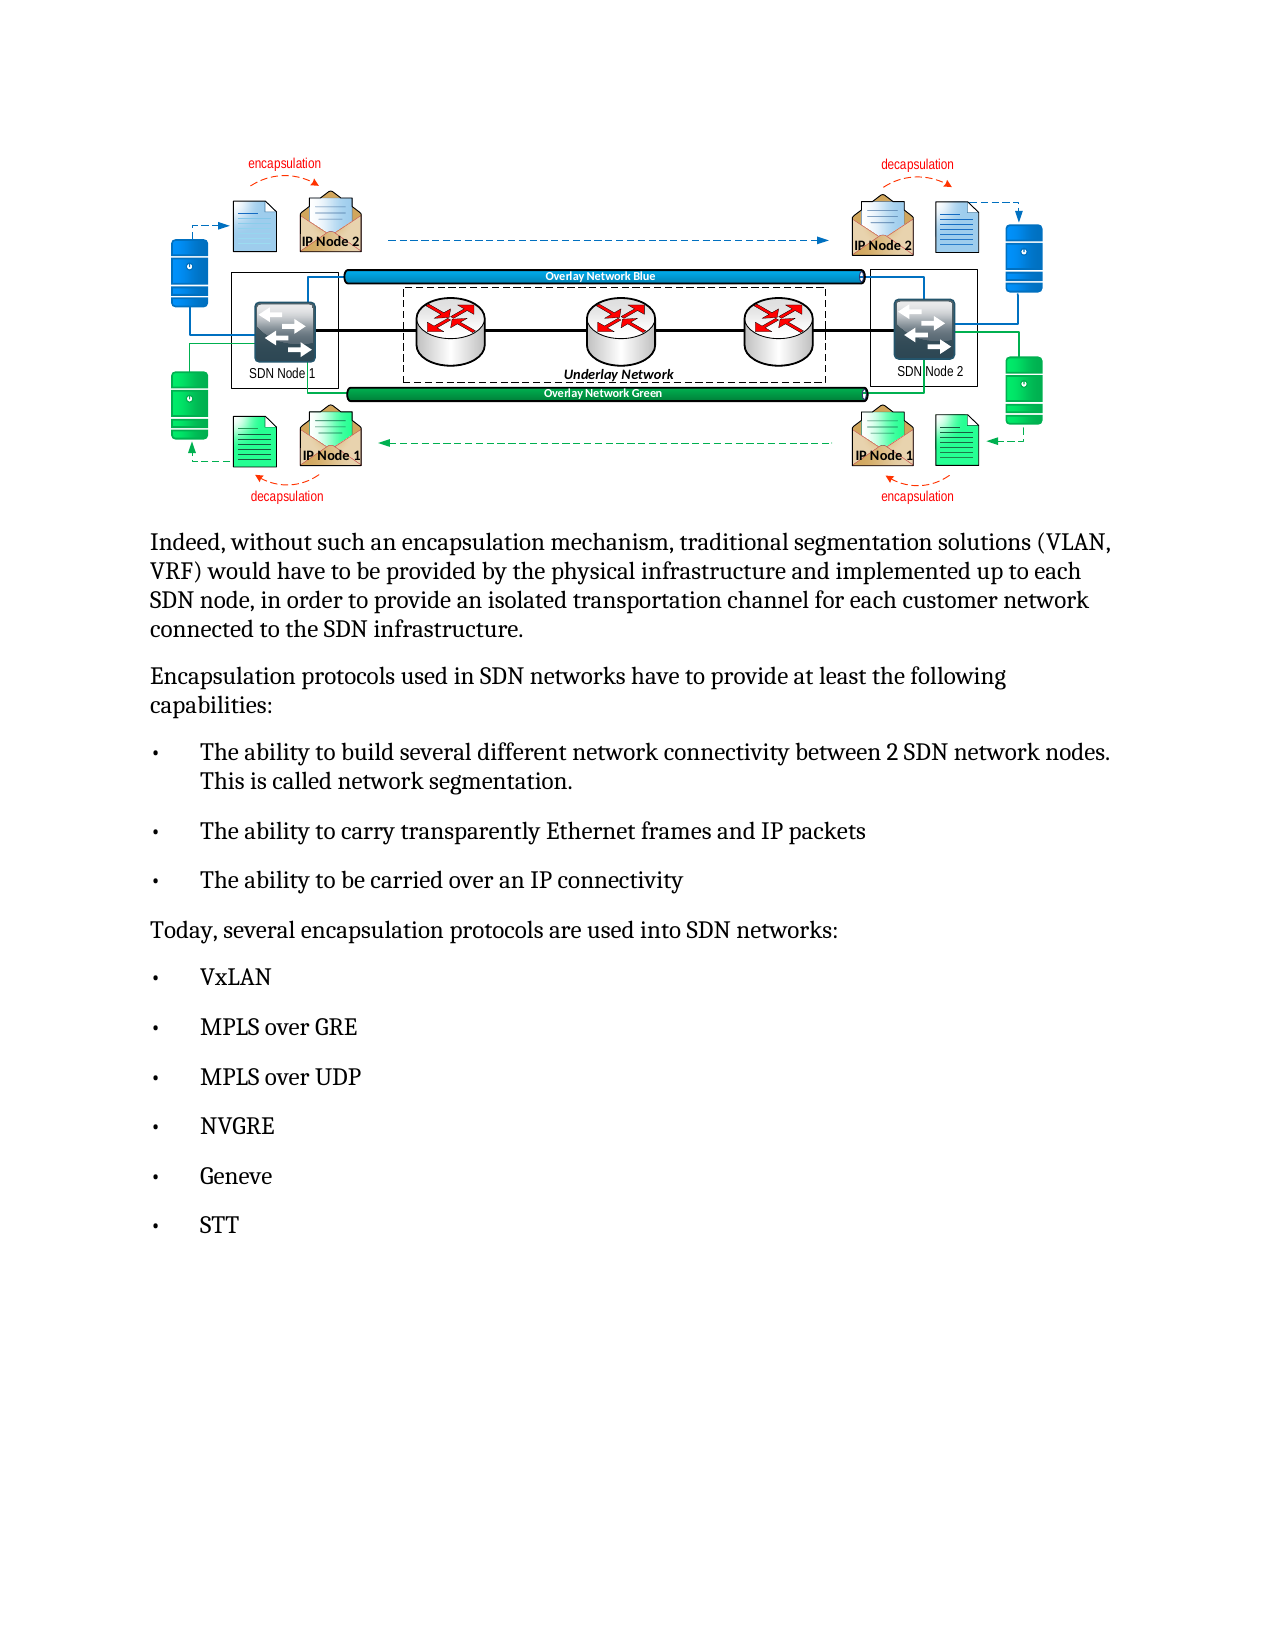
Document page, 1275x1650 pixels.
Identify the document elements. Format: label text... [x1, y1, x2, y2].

list MPLS over UDP [150, 1062, 1125, 1091]
list NVGRE [150, 1112, 1125, 1141]
list The ability to be carried over an IP connectivity [150, 866, 1125, 895]
text Indeed, without such an encapsulation mechanism, traditional segmentation solutions (VLAN, VRF) would have to be provided by the physical infrastructure and implemented up to each SDN node, in order to provide an isolated transportation channel for each customer network connected to the SDN infrastructure. [150, 528, 1125, 643]
text Today, several encapsulation protocols are used into SDN networks: [150, 916, 1125, 944]
list Geneve [150, 1162, 1125, 1190]
text Encapsulation protocols used in SDN networks have to provide at least the following capabilities: [150, 662, 1125, 719]
list The ability to carry transparently Ethernet frames and IP packets [150, 817, 1125, 845]
list The ability to build several different network connectivity between 2 SDN network nodes. This is called network segmentation. [150, 738, 1125, 796]
list MPLS over GRE [150, 1013, 1125, 1042]
list VxLAN [150, 963, 1125, 992]
list STT [150, 1211, 1125, 1240]
